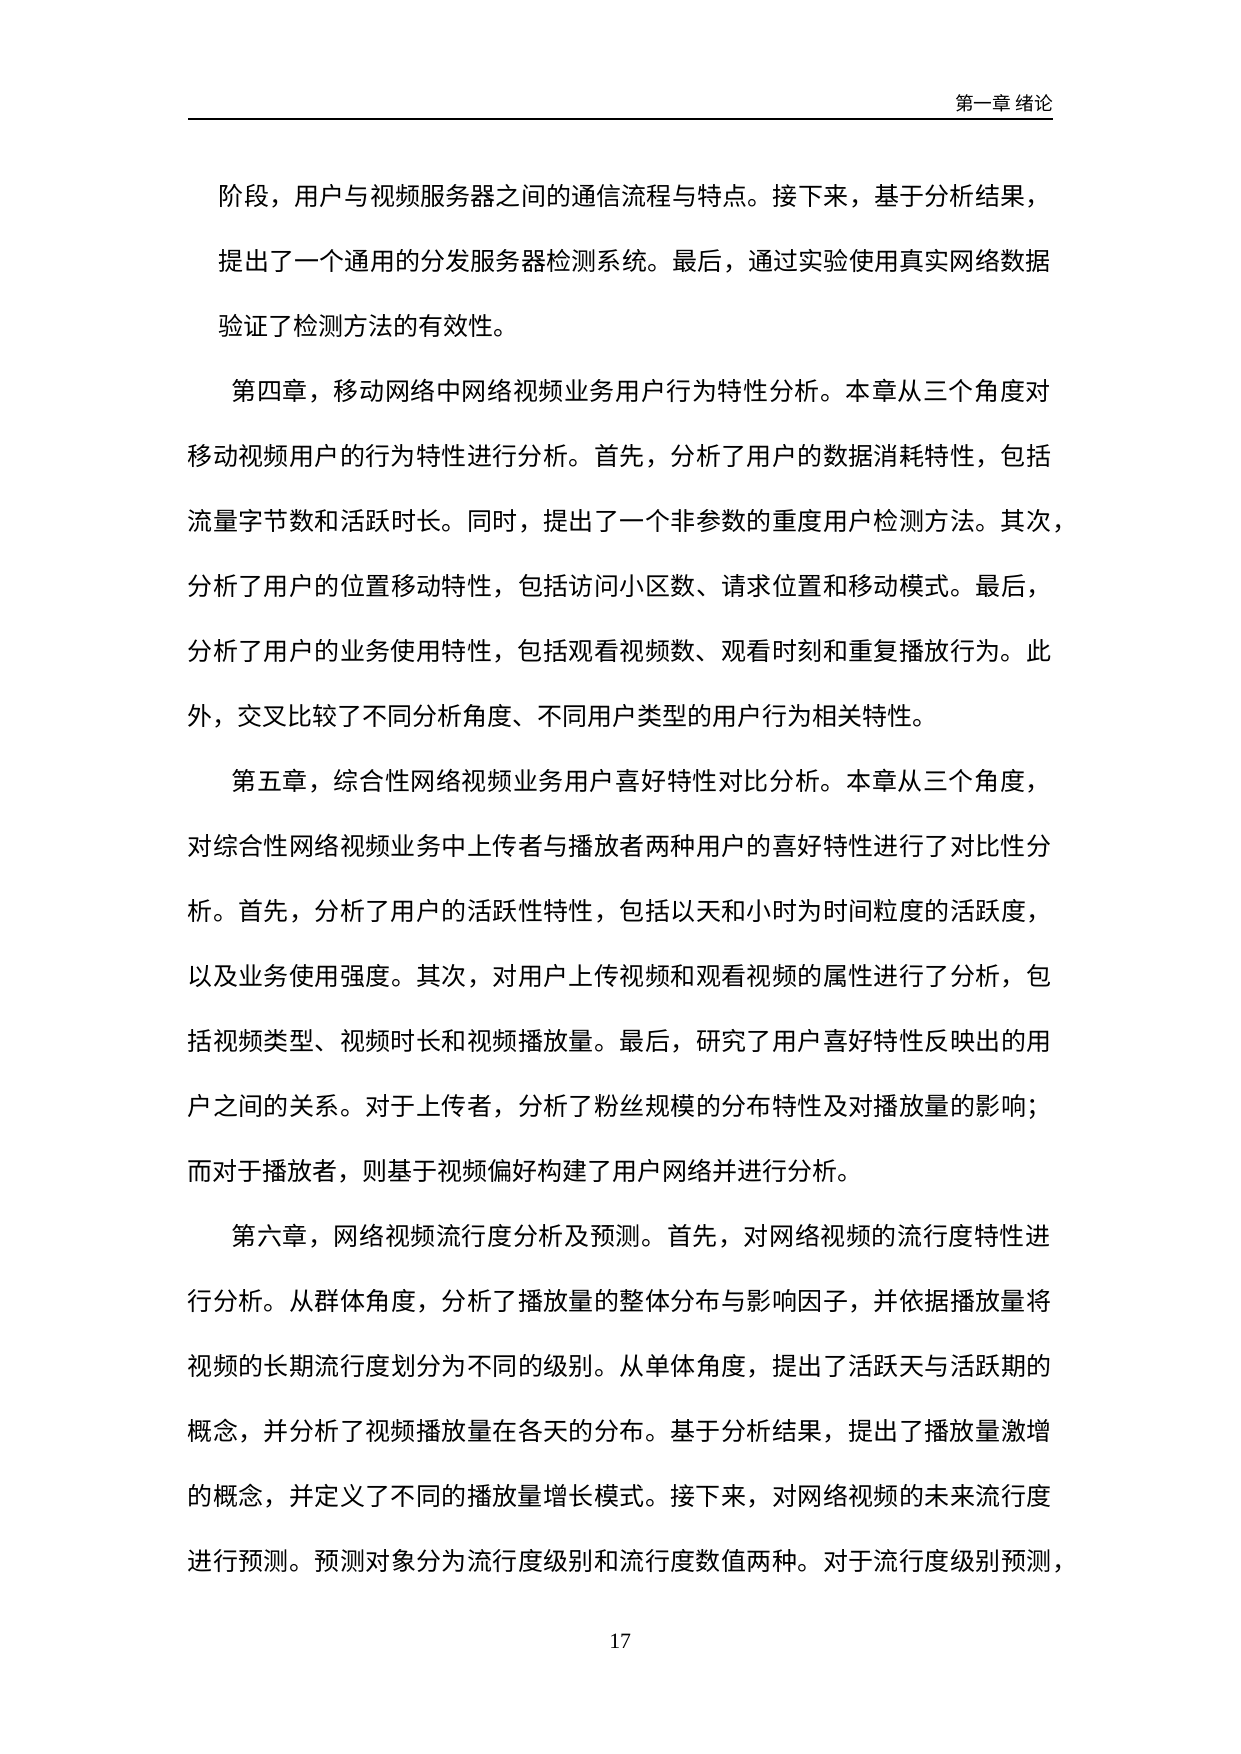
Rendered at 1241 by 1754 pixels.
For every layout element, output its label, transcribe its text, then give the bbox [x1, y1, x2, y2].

text 第四章，移动网络中网络视频业务用户行为特性分析。本章从三个角度对移动视频用户的行为特性进行分析。首先，分析了用户的数据消耗特性，包括流量字节数和活跃时长。同时，提出了一个非参数的重度用户检测方法。其次，分析了用户的位置移动特性，包括访问小区数、请求位置和移动模式。最后，分析了用户的业务使用特性，包括观看视频数、观看时刻和重复播放行为。此外，交叉比较了不同分析角度、不同用户类型的用户行为相关特性。 [187, 357, 1053, 747]
text 第五章，综合性网络视频业务用户喜好特性对比分析。本章从三个角度，对综合性网络视频业务中上传者与播放者两种用户的喜好特性进行了对比性分析。首先，分析了用户的活跃性特性，包括以天和小时为时间粒度的活跃度，以及业务使用强度。其次，对用户上传视频和观看视频的属性进行了分析，包括视频类型、视频时长和视频播放量。最后，研究了用户喜好特性反映出的用户之间的关系。对于上传者，分析了粉丝规模的分布特性及对播放量的影响；而对于播放者，则基于视频偏好构建了用户网络并进行分析。 [187, 747, 1053, 1202]
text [219, 162, 1053, 357]
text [187, 1202, 1053, 1592]
